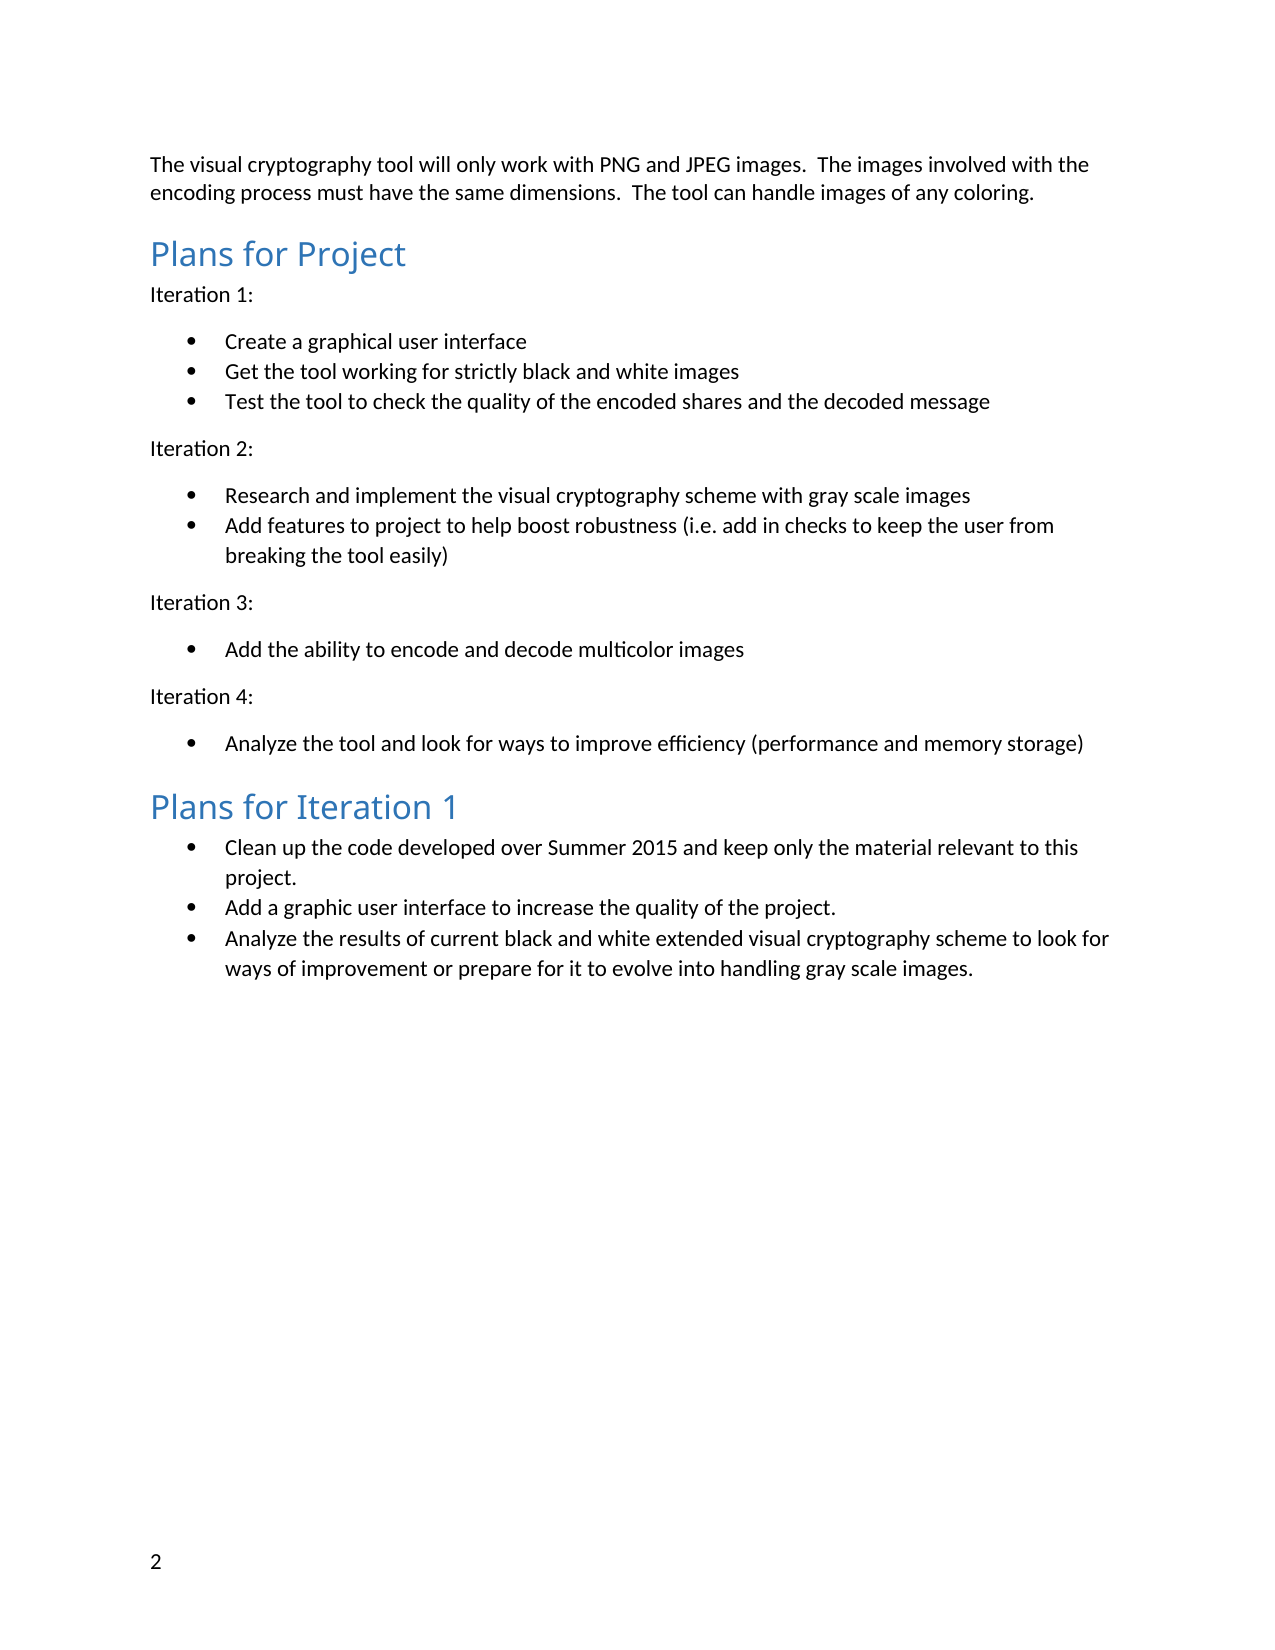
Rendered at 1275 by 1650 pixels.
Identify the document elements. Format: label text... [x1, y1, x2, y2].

text The visual cryptography tool will only work with PNG and JPEG images. The images involved with the encoding process must have the same dimensions. The tool can handle images of any coloring. [150, 150, 1125, 206]
list Clean up the code developed over Summer 2015 and keep only the material relevant to this project. [187, 833, 1125, 891]
text Iteration 3: [150, 588, 1125, 616]
list Add features to project to help boost robustness (i.e. add in checks to keep the user from breaking the tool easily) [187, 511, 1125, 569]
text Iteration 4: [150, 682, 1125, 710]
list Get the tool working for strictly black and white images [187, 357, 1125, 385]
subtitle Plans for Iteration 1 [150, 784, 1125, 829]
list Add a graphic user interface to increase the quality of the project. [187, 893, 1125, 922]
text Iteration 1: [150, 280, 1125, 308]
text Iteration 2: [150, 434, 1125, 462]
list Analyze the results of current black and white extended visual cryptography scheme to look for ways of improvement or prepare for it to evolve into handling gray scale images. [187, 924, 1125, 982]
list Research and implement the visual cryptography scheme with gray scale images [187, 481, 1125, 509]
list Test the tool to check the quality of the encoded shares and the decoded message [187, 387, 1125, 415]
list Add the ability to encode and decode multicolor images [187, 635, 1125, 663]
subtitle Plans for Project [150, 231, 1125, 276]
list Create a graphical user interface [187, 327, 1125, 355]
list Analyze the tool and look for ways to improve efficiency (performance and memory storage) [187, 729, 1125, 757]
